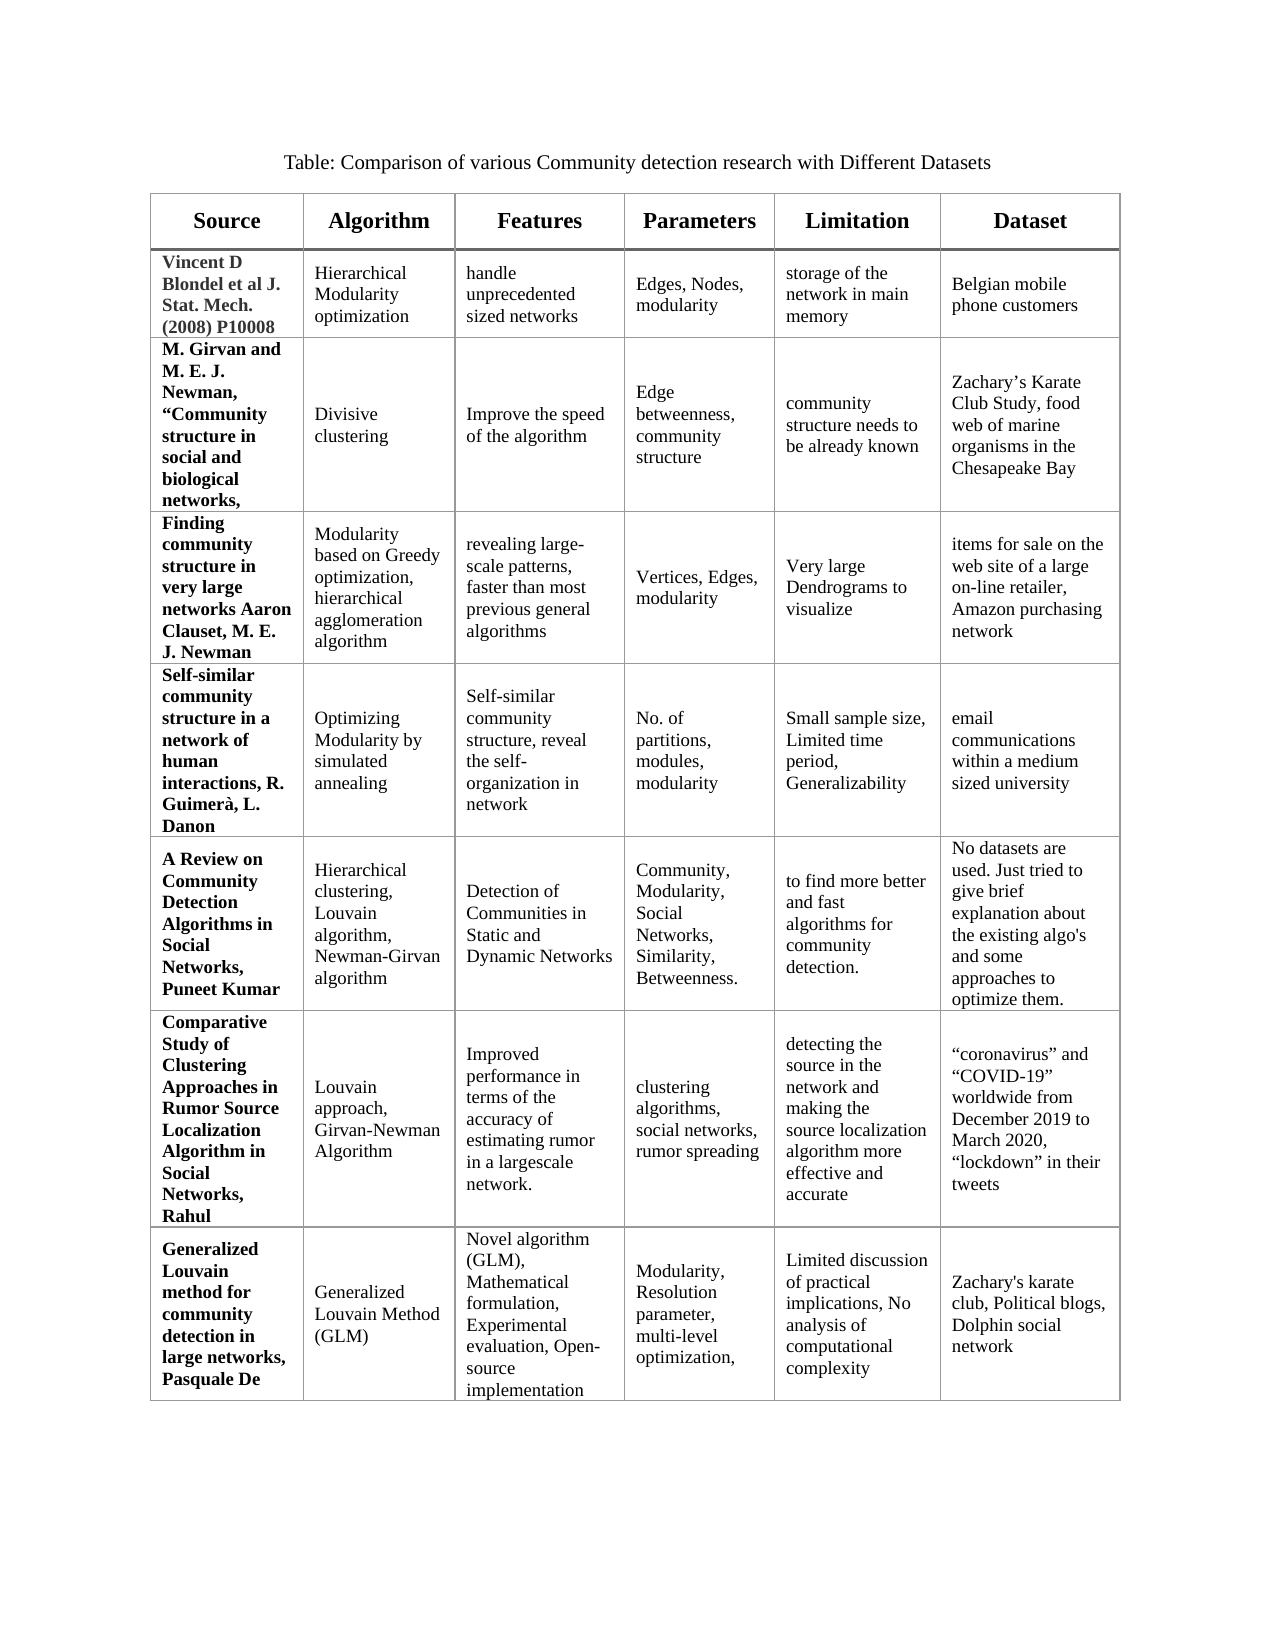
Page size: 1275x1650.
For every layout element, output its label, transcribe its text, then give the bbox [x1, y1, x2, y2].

table_cell to find more better and fast algorithms for community detection. [775, 837, 940, 1010]
table_cell Modularity based on Greedy optimization, hierarchical agglomeration algorithm [304, 512, 454, 663]
table_cell Edge betweenness, community structure [625, 338, 774, 511]
table_cell Divisive clustering [304, 338, 454, 511]
table_cell Detection of Communities in Static and Dynamic Networks [456, 837, 624, 1010]
table_cell Zachary's karate club, Political blogs, Dolphin social network [941, 1228, 1119, 1400]
table_cell handle unprecedented sized networks [456, 251, 624, 337]
table_cell Small sample size, Limited time period, Generalizability [775, 664, 940, 836]
table_cell Limited discussion of practical implications, No analysis of computational complexity [775, 1228, 940, 1400]
table_cell Community, Modularity, Social Networks, Similarity, Betweenness. [625, 837, 774, 1010]
table_cell Edges, Nodes, modularity [625, 251, 774, 337]
table_cell email communications within a medium sized university [941, 664, 1119, 836]
table_cell “coronavirus” and “COVID-19” worldwide from December 2019 to March 2020, “lockdown” in their tweets [941, 1011, 1119, 1226]
table_cell Louvain approach, Girvan-Newman Algorithm [304, 1011, 454, 1226]
table_cell No. of partitions, modules, modularity [625, 664, 774, 836]
table_header Features [456, 194, 624, 248]
table_cell Optimizing Modularity by simulated annealing [304, 664, 454, 836]
table_cell Belgian mobile phone customers [941, 251, 1119, 337]
table_cell Very large Dendrograms to visualize [775, 512, 940, 663]
table_cell Modularity, Resolution parameter, multi-level optimization, [625, 1228, 774, 1400]
table_cell Self-similar community structure, reveal the self-organization in network [456, 664, 624, 836]
table_header Parameters [625, 194, 774, 248]
table_cell detecting the source in the network and making the source localization algorithm more effective and accurate [775, 1011, 940, 1226]
table_cell Zachary’s Karate Club Study, food web of marine organisms in the Chesapeake Bay [941, 338, 1119, 511]
table_cell Generalized Louvain Method (GLM) [304, 1228, 454, 1400]
table_cell revealing large-scale patterns, faster than most previous general algorithms [456, 512, 624, 663]
table_cell clustering algorithms, social networks, rumor spreading [625, 1011, 774, 1226]
table_cell Vertices, Edges, modularity [625, 512, 774, 663]
table_cell Novel algorithm (GLM), Mathematical formulation, Experimental evaluation, Open-source implementation [456, 1228, 624, 1400]
table_header Source [151, 194, 303, 248]
table_cell Improve the speed of the algorithm [456, 338, 624, 511]
table_cell Improved performance in terms of the accuracy of estimating rumor in a largescale network. [456, 1011, 624, 1226]
table_cell Hierarchical Modularity optimization [304, 251, 454, 337]
table_header Limitation [775, 194, 940, 248]
table_cell community structure needs to be already known [775, 338, 940, 511]
table_cell M. Girvan and M. E. J. Newman, “Community structure in social and biological networks, [151, 338, 303, 511]
table_cell storage of the network in main memory [775, 251, 940, 337]
table_cell Vincent D Blondel et al J. Stat. Mech. (2008) P10008 [151, 251, 303, 337]
table_cell Hierarchical clustering, Louvain algorithm, Newman-Girvan algorithm [304, 837, 454, 1010]
table_cell Comparative Study of Clustering Approaches in Rumor Source Localization Algorithm in Social Networks, Rahul [151, 1011, 303, 1226]
table_cell A Review on Community Detection Algorithms in Social Networks, Puneet Kumar [151, 837, 303, 1010]
table_cell Finding community structure in very large networks Aaron Clauset, M. E. J. Newman [151, 512, 303, 663]
text Table: Comparison of various Community detection research with Different Datasets [150, 150, 1125, 174]
table_cell items for sale on the web site of a large on-line retailer, Amazon purchasing network [941, 512, 1119, 663]
table_cell No datasets are used. Just tried to give brief explanation about the existing algo's and some approaches to optimize them. [941, 837, 1119, 1010]
table_cell Generalized Louvain method for community detection in large networks, Pasquale De [151, 1228, 303, 1400]
table_header Algorithm [304, 194, 454, 248]
table_header Dataset [941, 194, 1119, 248]
table_cell Self-similar community structure in a network of human interactions, R. Guimerà, L. Danon [151, 664, 303, 836]
